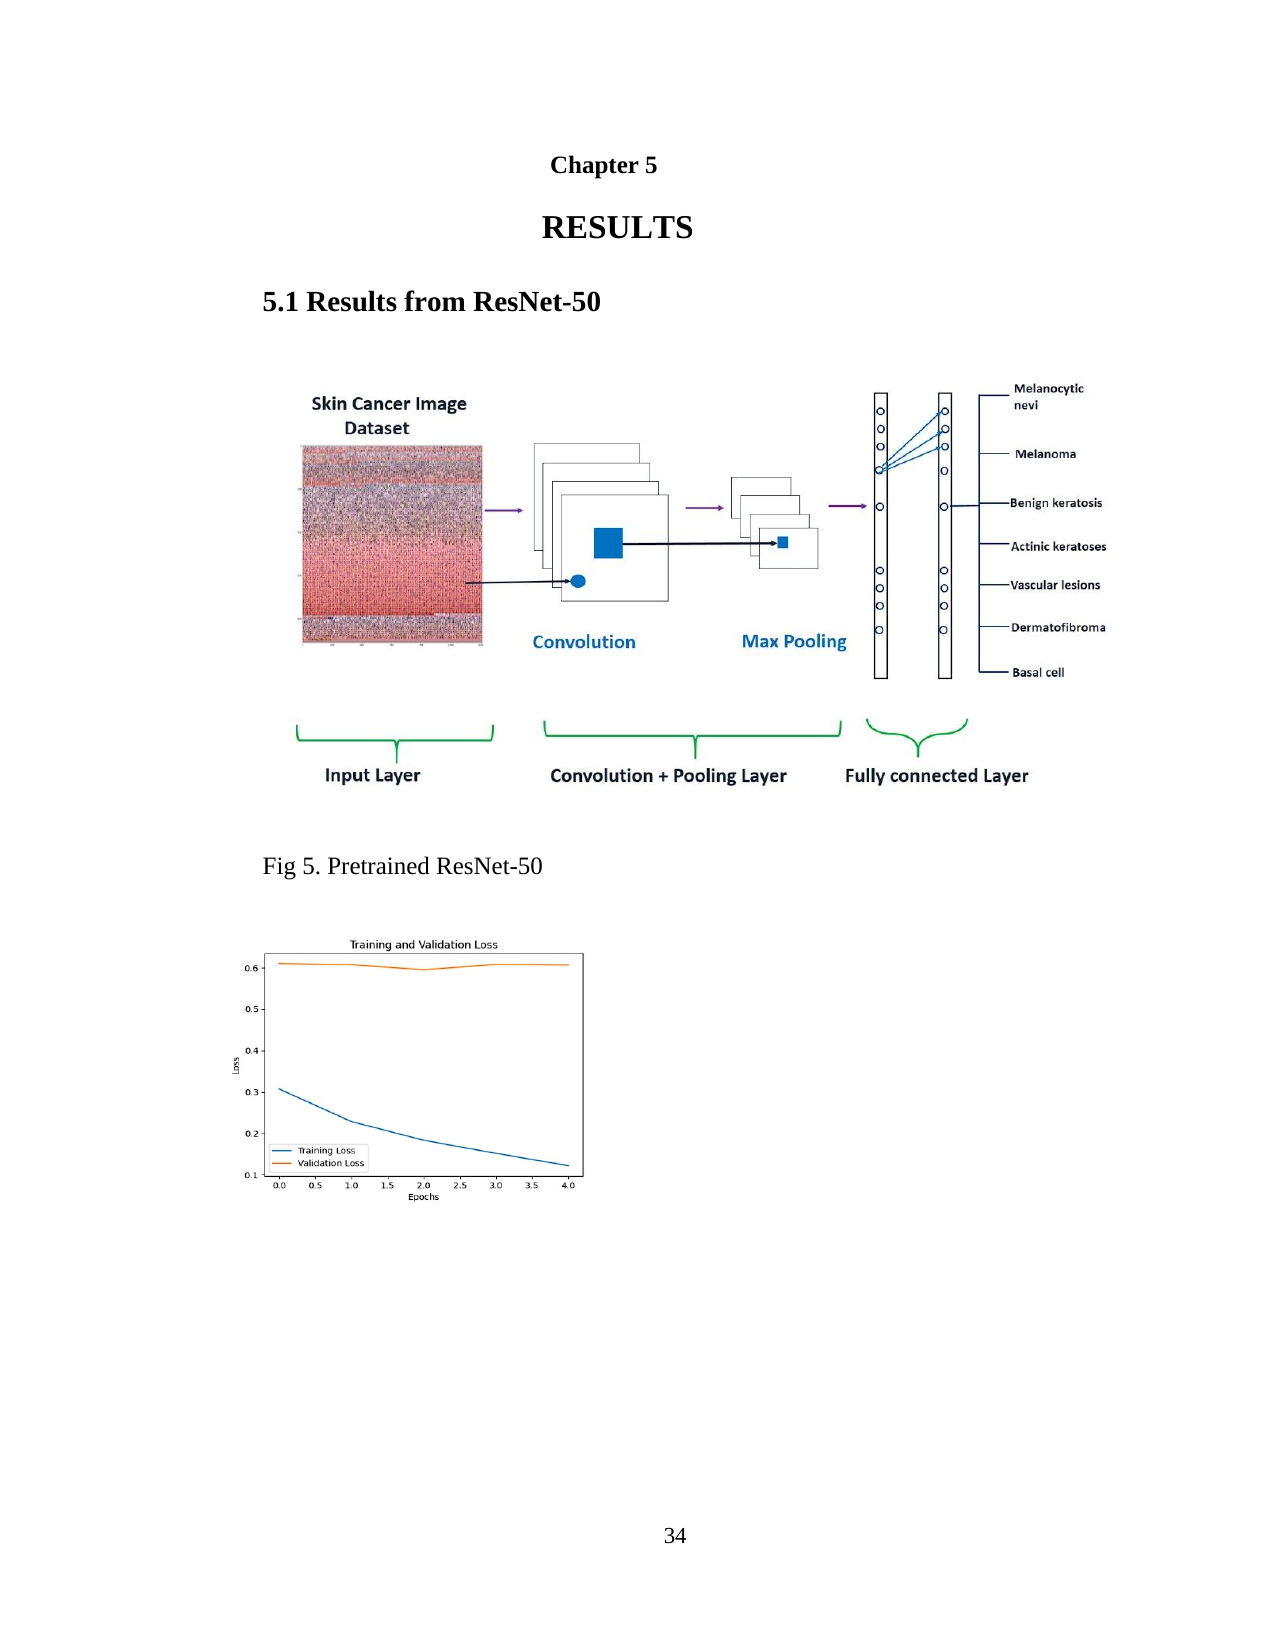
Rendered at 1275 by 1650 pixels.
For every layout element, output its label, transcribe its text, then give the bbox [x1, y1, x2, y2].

picture [262, 359, 1128, 823]
text Chapter 5 [525, 150, 1125, 179]
text RESULTS [487, 207, 1125, 246]
text Fig 5. Pretrained ResNet-50 [262, 823, 1125, 880]
picture [225, 933, 620, 1206]
text 5.1 Results from ResNet-50 [262, 284, 1125, 318]
